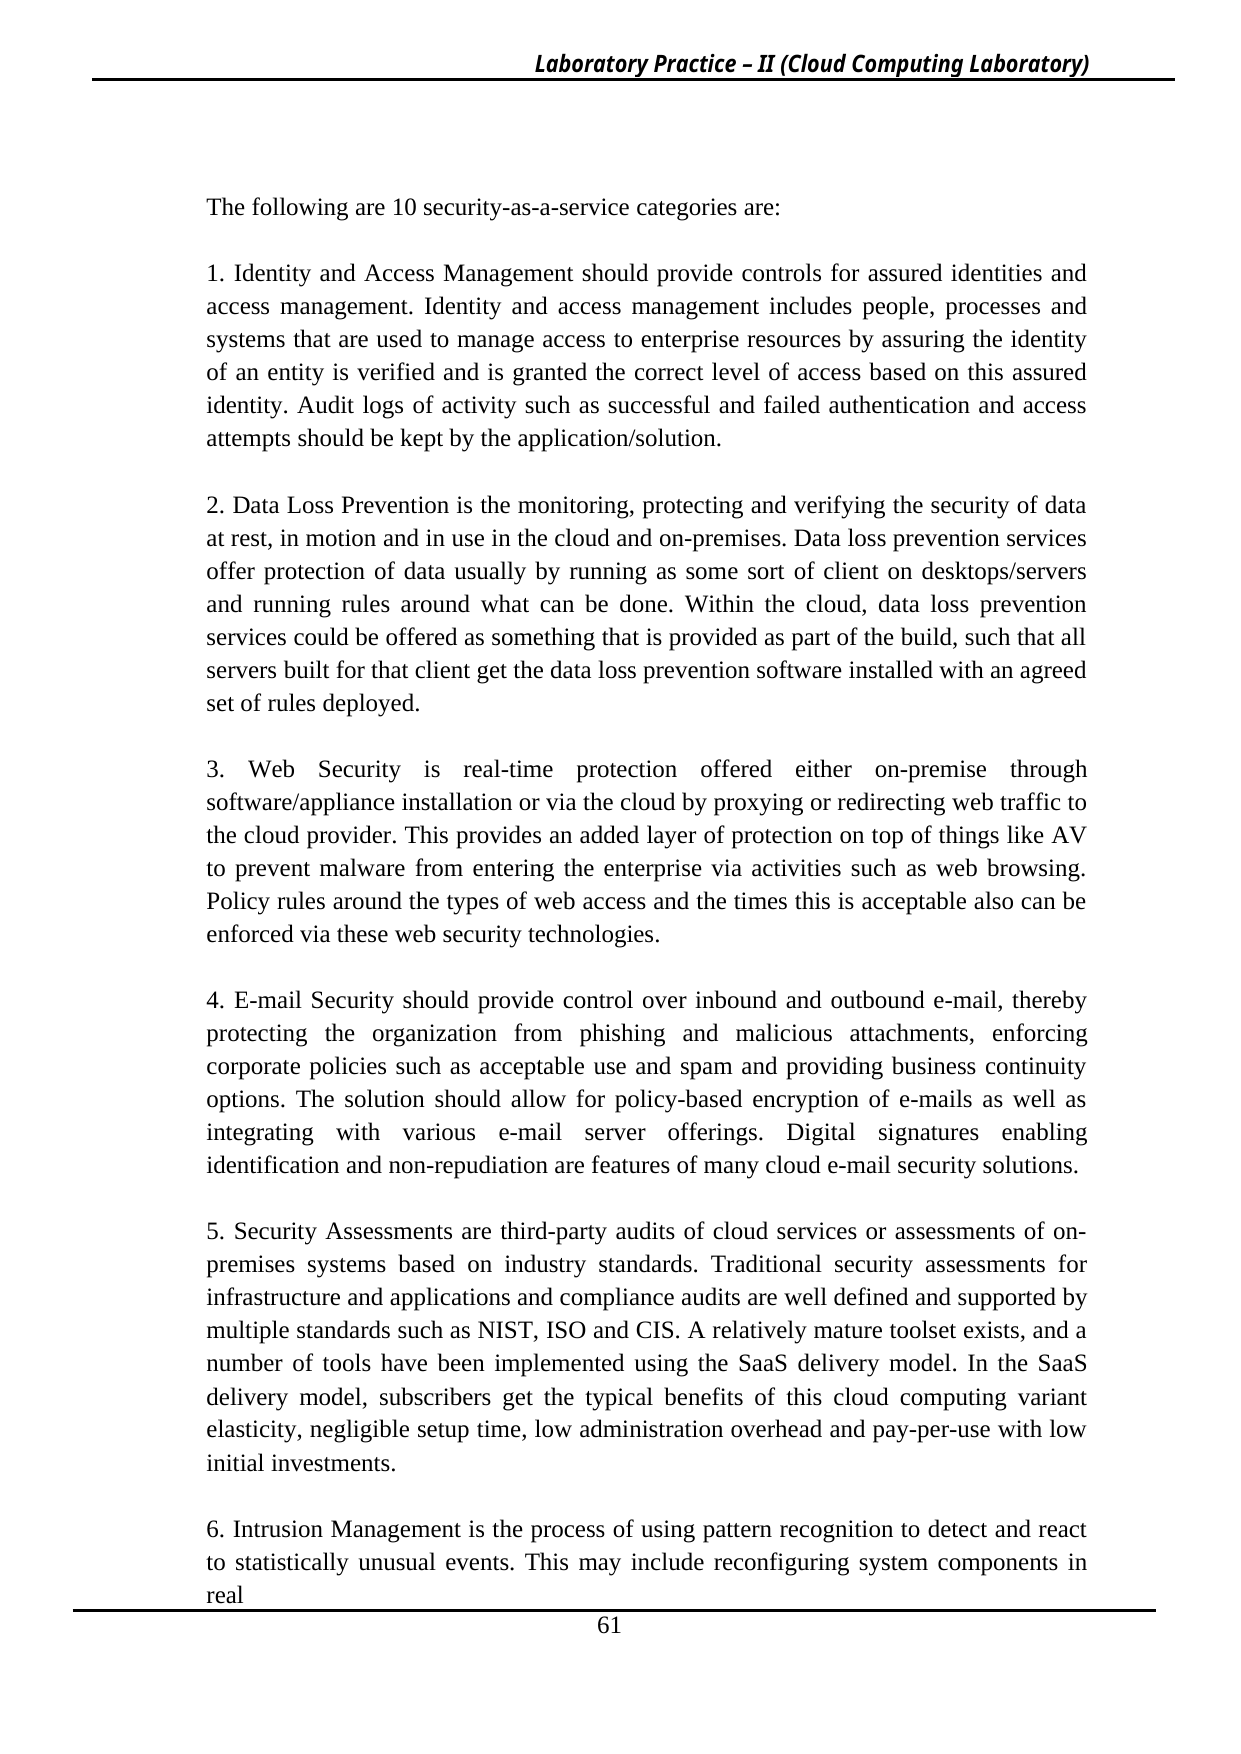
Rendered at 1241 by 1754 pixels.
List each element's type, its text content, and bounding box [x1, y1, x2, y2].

list Intrusion Management is the process of using pattern recognition to detect and react to statistically unusual events. This may include reconfiguring system components in real [206, 1514, 1088, 1609]
list Data Loss Prevention is the monitoring, protecting and verifying the security of data at rest, in motion and in use in the cloud and on-premises. Data loss prevention services offer protection of data usually by running as some sort of client on desktops/servers and running rules around what can be done. Within the cloud, data loss prevention services could be offered as something that is provided as part of the build, such that all servers built for that client get the data loss prevention software installed with an agreed set of rules deployed. [206, 490, 1088, 717]
list E-mail Security should provide control over inbound and outbound e-mail, thereby protecting the organization from phishing and malicious attachments, enforcing corporate policies such as acceptable use and spam and providing business continuity options. The solution should allow for policy-based encryption of e-mails as well as integrating with various e-mail server offerings. Digital signatures enabling identification and non-repudiation are features of many cloud e-mail security solutions. [206, 985, 1088, 1179]
list Identity and Access Management should provide controls for assured identities and access management. Identity and access management includes people, processes and systems that are used to manage access to enterprise resources by assuring the identity of an entity is verified and is granted the correct level of access based on this assured identity. Audit logs of activity such as successful and failed authentication and access attempts should be kept by the application/solution. [206, 258, 1087, 452]
list Web Security is real-time protection offered either on-premise through software/appliance installation or via the cloud by proxying or redirecting web traffic to the cloud provider. This provides an added layer of protection on top of things like AV to prevent malware from entering the enterprise via activities such as web browsing. Policy rules around the types of web access and the times this is acceptable also can be enforced via these web security technologies. [206, 754, 1088, 948]
list Security Assessments are third-party audits of cloud services or assessments of on- premises systems based on industry standards. Traditional security assessments for infrastructure and applications and compliance audits are well defined and supported by multiple standards such as NIST, ISO and CIS. A relatively mature toolset exists, and a number of tools have been implemented using the SaaS delivery model. In the SaaS delivery model, subscribers get the typical benefits of this cloud computing variant elasticity, negligible setup time, low administration overhead and pay-per-use with low initial investments. [206, 1216, 1088, 1476]
text The following are 10 security-as-a-service categories are: [206, 192, 1169, 221]
